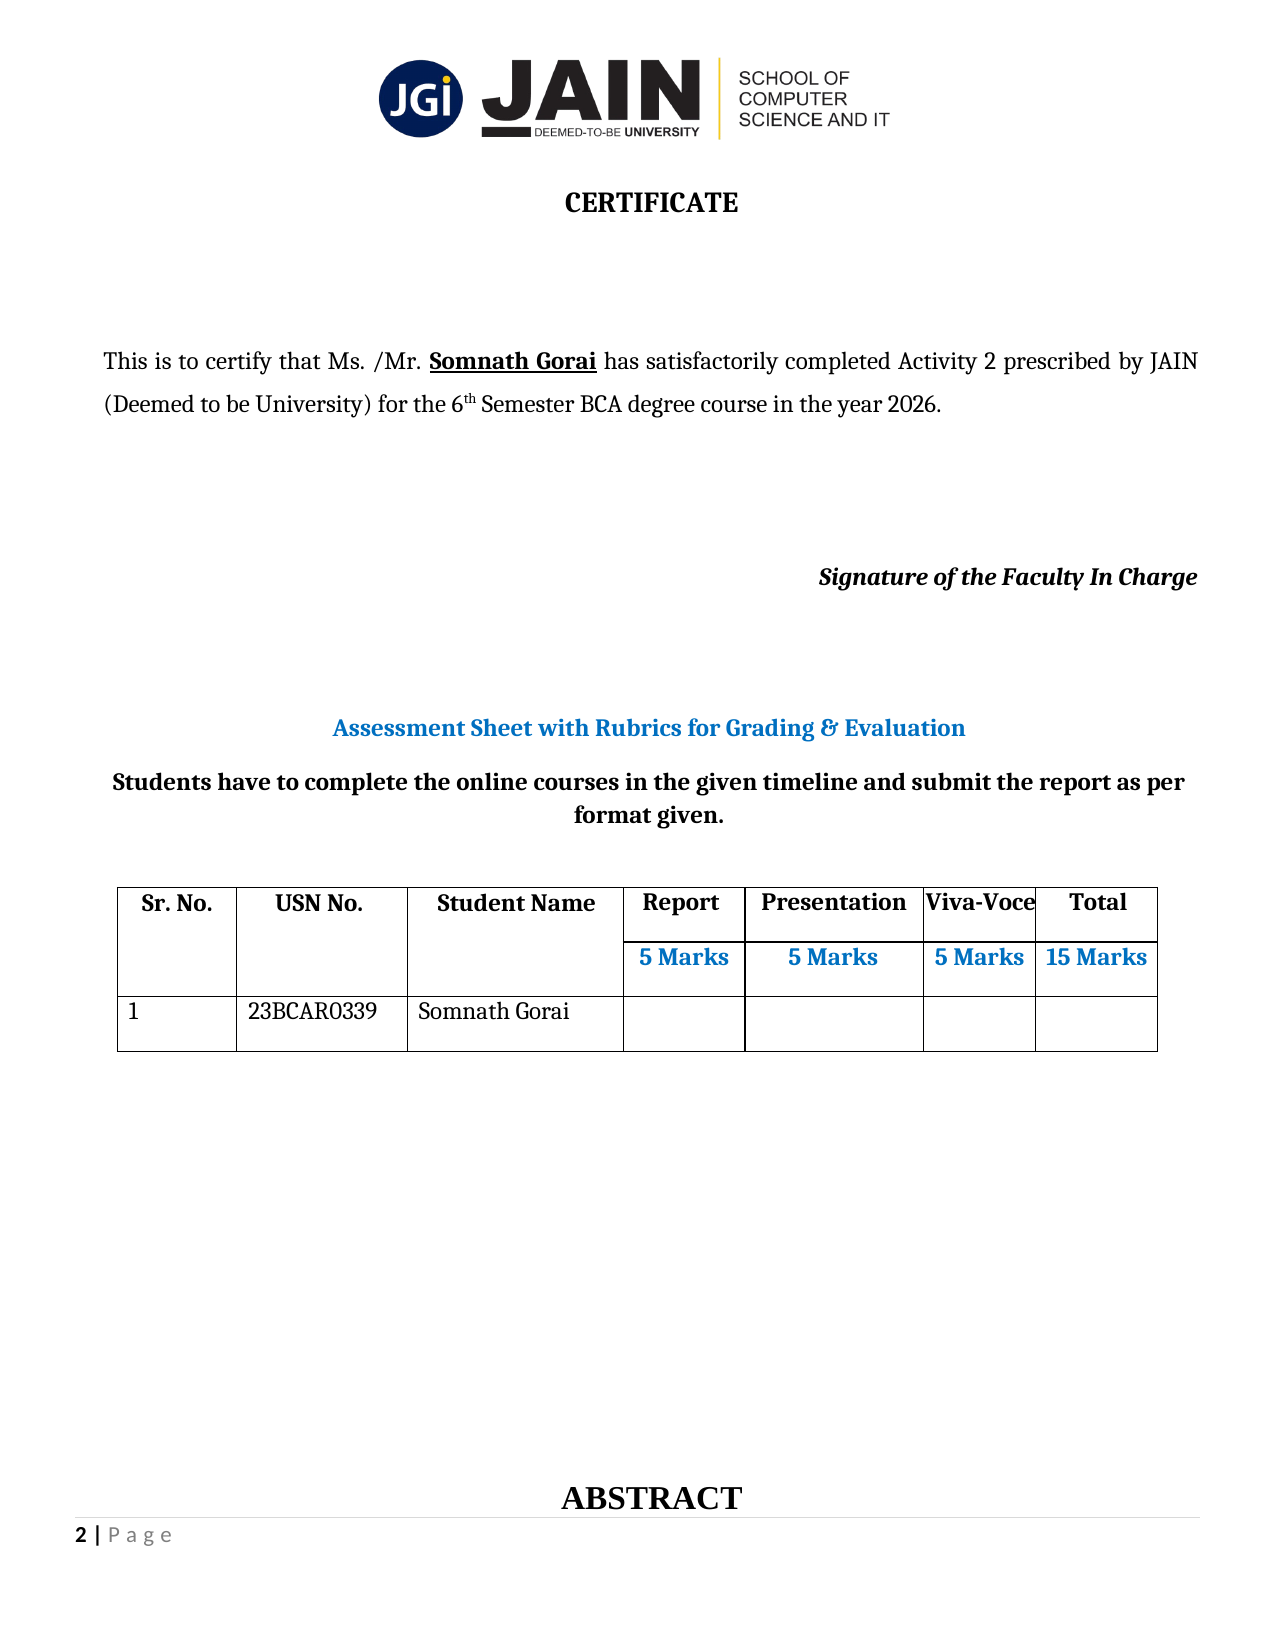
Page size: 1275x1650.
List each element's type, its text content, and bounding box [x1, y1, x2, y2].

table_header Sr. No. [118, 888, 236, 996]
table_cell [924, 997, 1035, 1051]
text Assessment Sheet with Rubrics for Grading & Evaluation [98, 714, 1200, 742]
table_header Presentation [746, 888, 923, 941]
text CERTIFICATE [103, 186, 1200, 219]
table_header Report [624, 888, 744, 941]
text ABSTRACT [103, 1478, 1200, 1517]
text This is to certify that Ms. /Mr. Somnath Gorai has satisfactorily completed Activity 2 prescribed by JAIN (Deemed to be University) for the 6th Semester BCA degree course in the year 2026. [103, 347, 1200, 419]
table_header Student Name [408, 888, 623, 996]
table_cell [746, 997, 923, 1051]
table_cell 23BCAR0339 [237, 997, 407, 1051]
table_cell 5 Marks [746, 943, 923, 996]
text Students have to complete the online courses in the given timeline and submit the report as per format given. [98, 768, 1200, 829]
table_header USN No. [237, 888, 407, 996]
table_cell 5 Marks [924, 943, 1035, 996]
text Signature of the Faculty In Charge [103, 563, 1200, 592]
table_header Viva-Voce [924, 888, 1035, 941]
table_cell [1036, 997, 1157, 1051]
table_cell 1 [118, 997, 236, 1051]
picture [371, 50, 904, 148]
table_cell Somnath Gorai [408, 997, 623, 1051]
table_cell [624, 997, 744, 1051]
table_cell 15 Marks [1036, 943, 1157, 996]
table_header Total [1036, 888, 1157, 941]
table_cell 5 Marks [624, 943, 744, 996]
